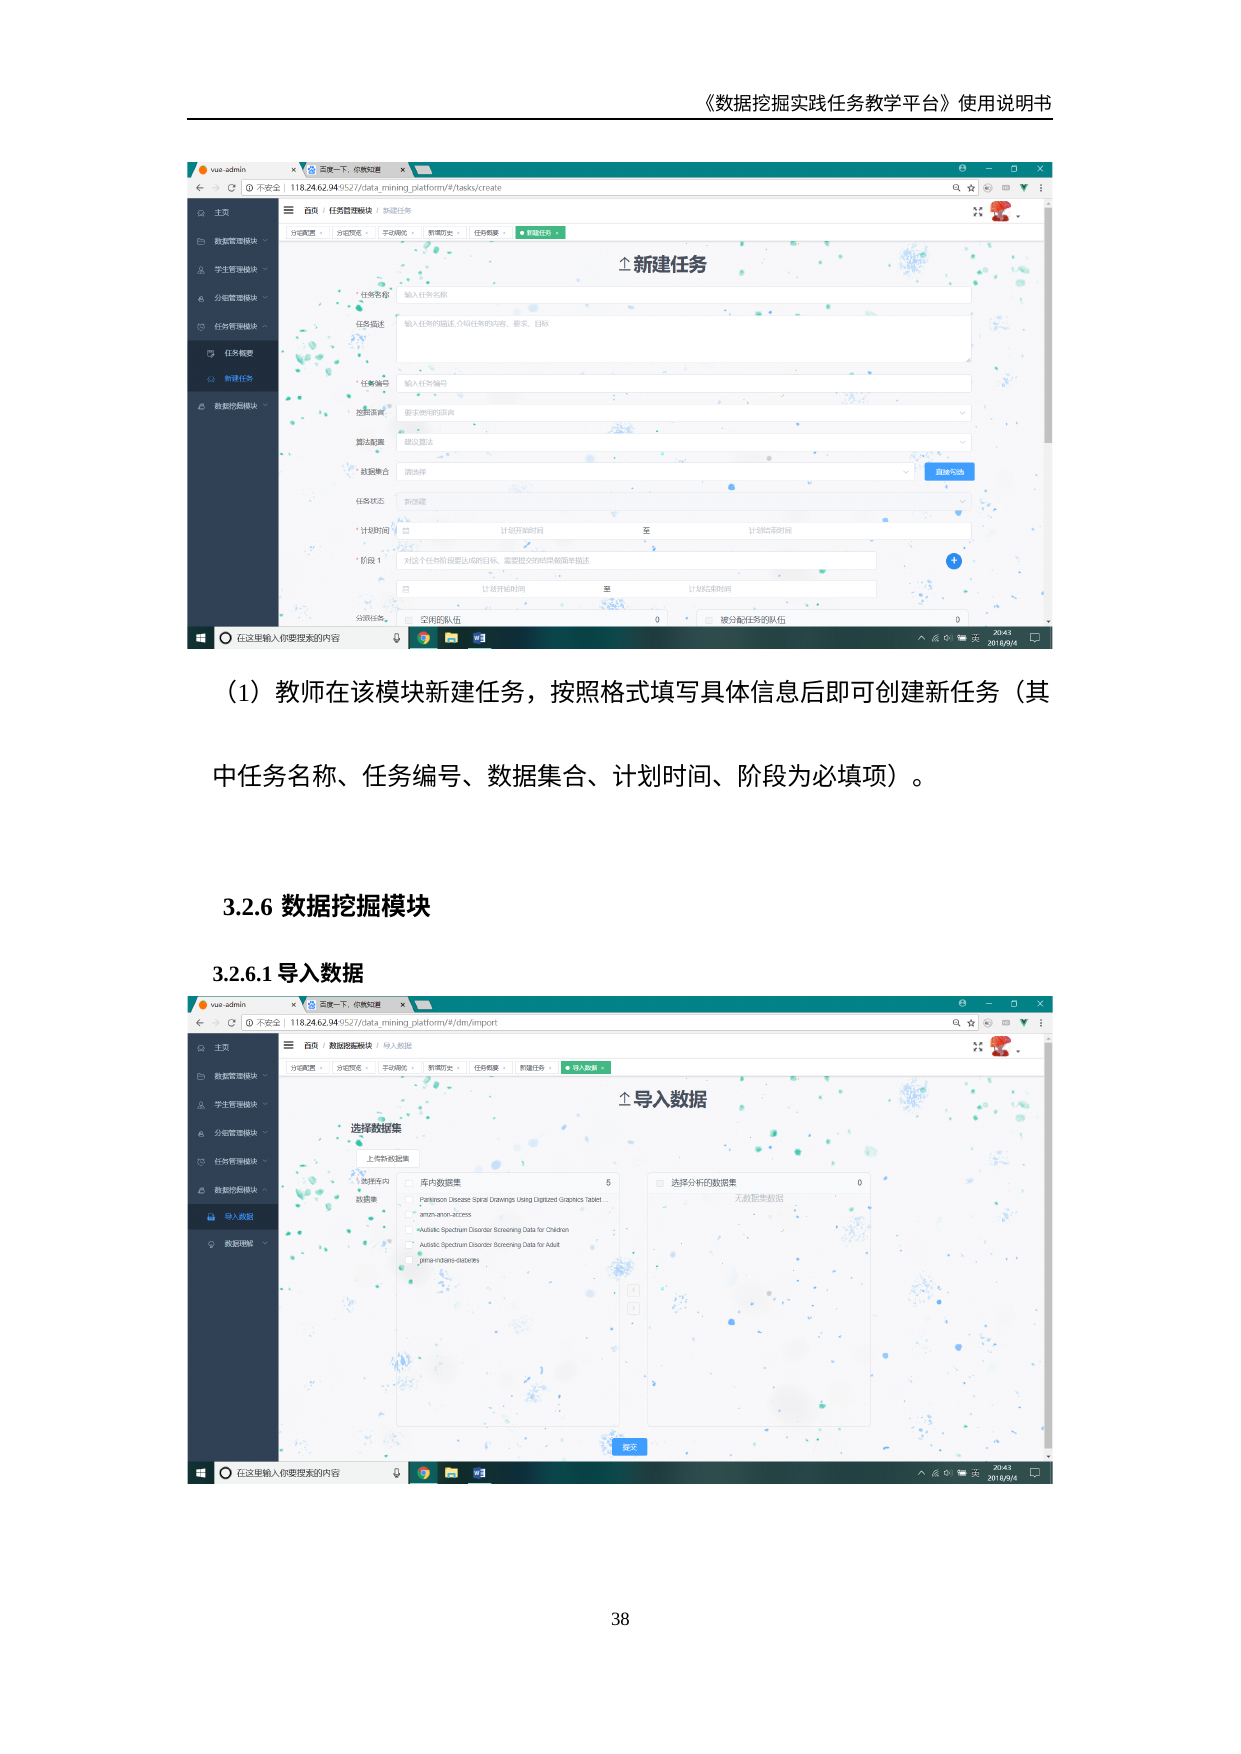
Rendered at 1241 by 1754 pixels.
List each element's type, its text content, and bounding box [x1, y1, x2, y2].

subtitle 3.2.6.1导入数据 [212, 956, 1053, 987]
text （1）教师在该模块新建任务，按照格式填写具体信息后即可创建新任务（其中任务名称、任务编号、数据集合、计划时间、阶段为必填项）。 [212, 658, 1053, 807]
picture [187, 996, 1053, 1484]
picture [187, 162, 1053, 649]
subtitle 数据挖掘模块 [223, 872, 1053, 937]
